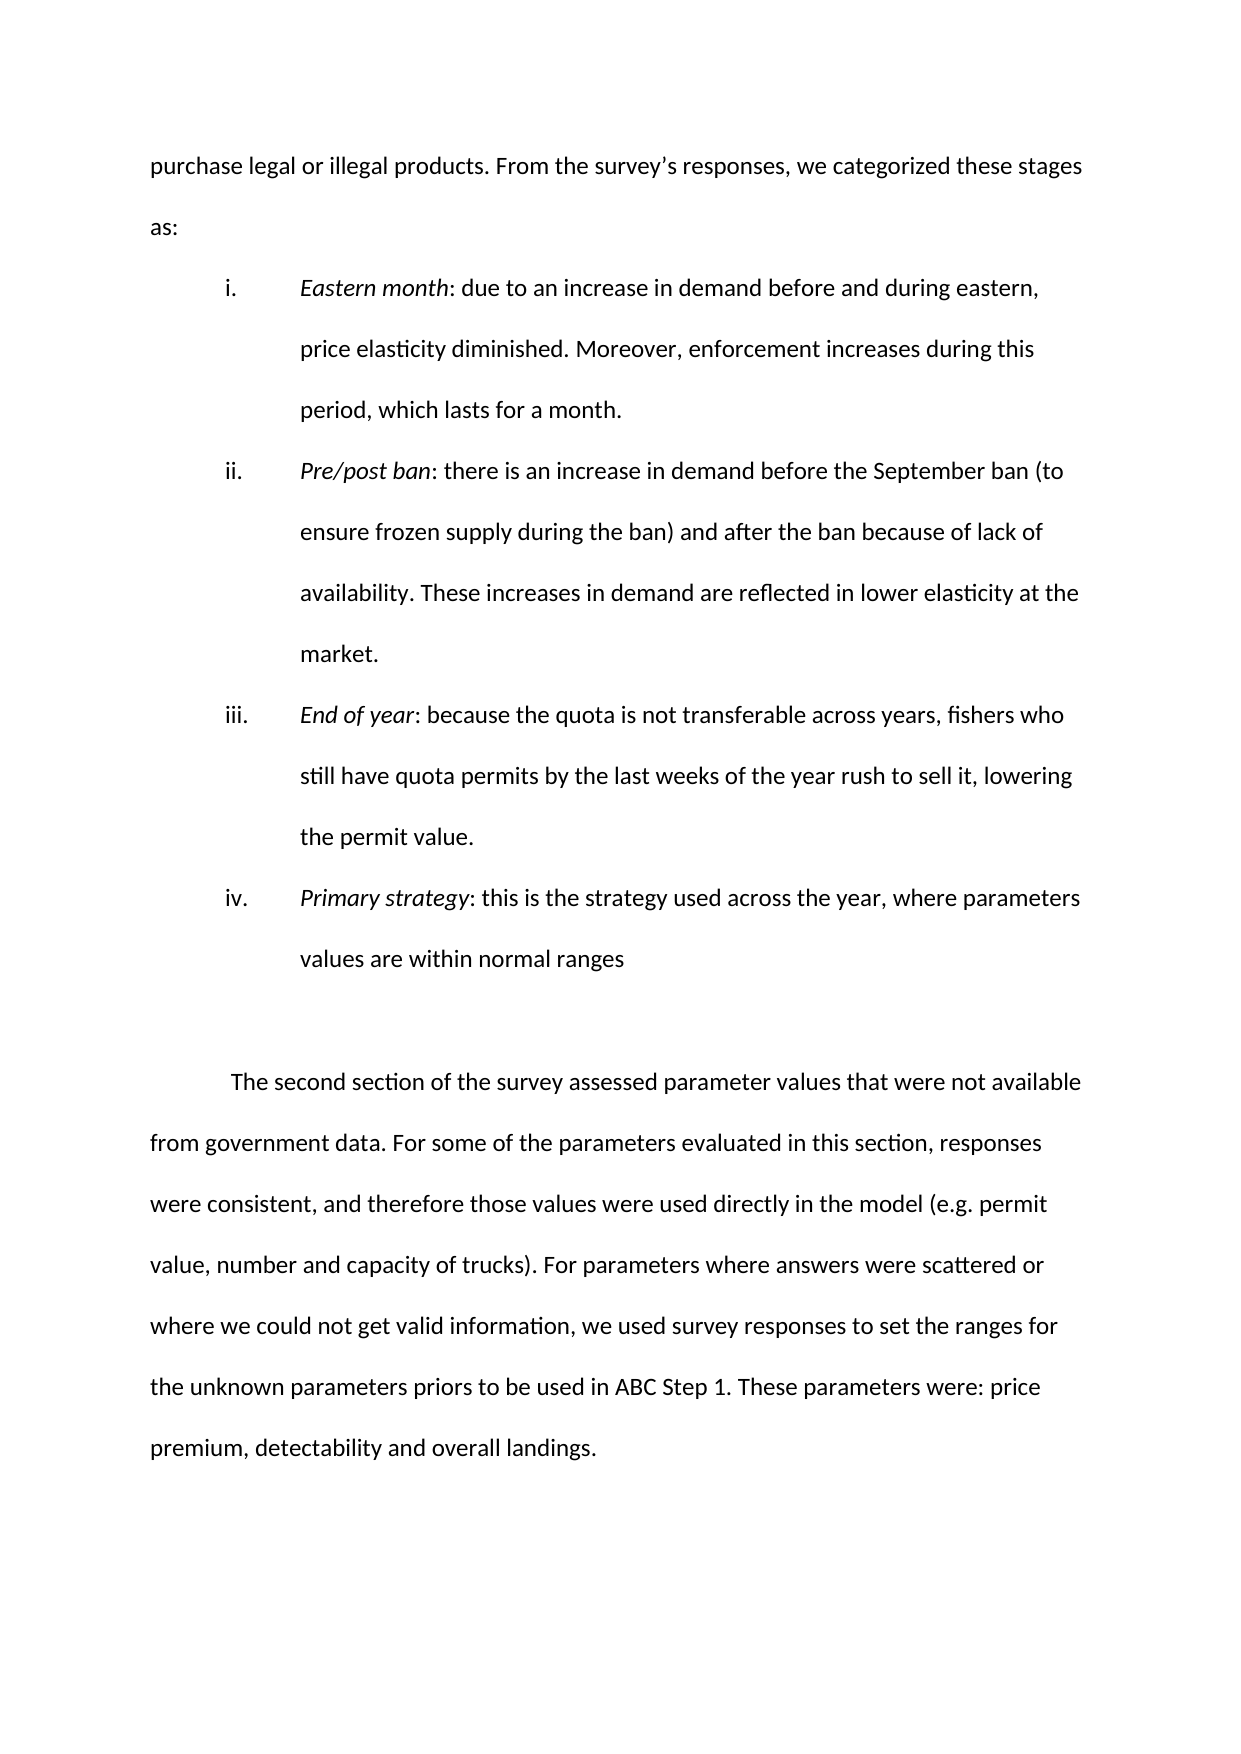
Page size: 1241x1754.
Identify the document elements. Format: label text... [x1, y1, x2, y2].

list End of year: because the quota is not transferable across years, fishers who still have quota permits by the last weeks of the year rush to sell it, lowering the permit value. [225, 699, 1090, 852]
list Eastern month: due to an increase in demand before and during eastern, price elasticity diminished. Moreover, enforcement increases during this period, which lasts for a month. [225, 272, 1090, 425]
text The second section of the survey assessed parameter values that were not available from government data. For some of the parameters evaluated in this section, responses were consistent, and therefore those values were used directly in the model (e.g. permit value, number and capacity of trucks). For parameters where answers were scattered or where we could not get valid information, we used survey responses to set the ranges for the unknown parameters priors to be used in ABC Step 1. These parameters were: price premium, detectability and overall landings. [150, 1066, 1090, 1462]
list Pre/post ban: there is an increase in demand before the September ban (to ensure frozen supply during the ban) and after the ban because of lack of availability. These increases in demand are reflected in lower elasticity at the market. [225, 455, 1090, 669]
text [150, 150, 1090, 242]
list Primary strategy: this is the strategy used across the year, where parameters values are within normal ranges [225, 882, 1090, 974]
